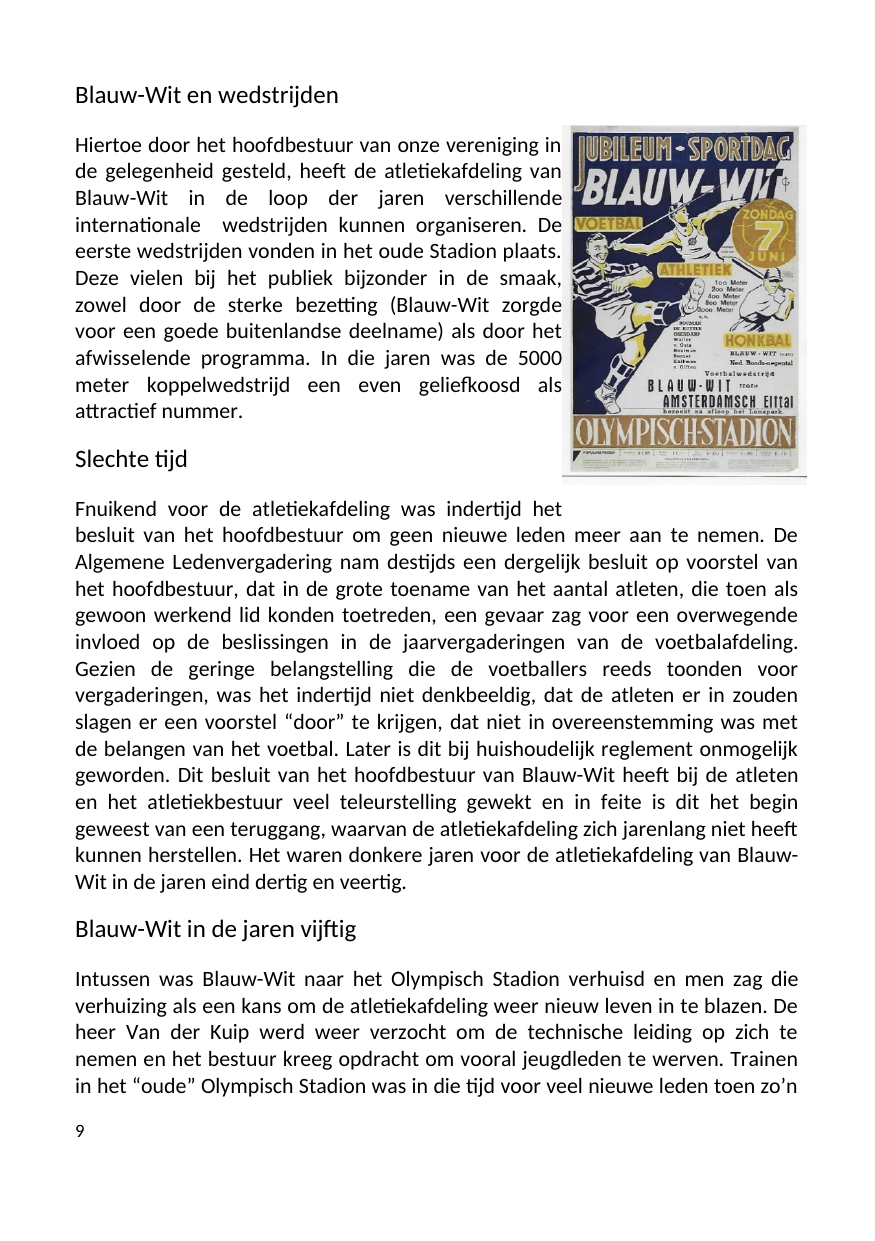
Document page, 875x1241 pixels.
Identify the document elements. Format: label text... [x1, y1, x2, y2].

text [75, 965, 799, 1098]
text Hiertoe door het hoofdbestuur van onze vereniging in de gelegenheid gesteld, heeft de atletiekafdeling van Blauw-Wit in de loop der jaren verschillende internationale wedstrijden kunnen organiseren. De eerste wedstrijden vonden in het oude Stadion plaats. Deze vielen bij het publiek bijzonder in de smaak, zowel door de sterke bezetting (Blauw-Wit zorgde voor een goede buitenlandse deelname) als door het afwisselende programma. In die jaren was de 5000 meter koppelwedstrijd een even geliefkoosd als attractief nummer. [75, 131, 799, 424]
subtitle Blauw-Wit en wedstrijden [75, 79, 799, 110]
text Fnuikend voor de atletiekafdeling was indertijd het besluit van het hoofdbestuur om geen nieuwe leden meer aan te nemen. De Algemene Ledenvergadering nam destijds een dergelijk besluit op voorstel van het hoofdbestuur, dat in de grote toename van het aantal atleten, die toen als gewoon werkend lid konden toetreden, een gevaar zag voor een overwegende invloed op de beslissingen in de jaarvergaderingen van de voetbalafdeling. Gezien de geringe belangstelling die de voetballers reeds toonden voor vergaderingen, was het indertijd niet denkbeeldig, dat de atleten er in zouden slagen er een voorstel “door” te krijgen, dat niet in overeenstemming was met de belangen van het voetbal. Later is dit bij huishoudelijk reglement onmogelijk geworden. Dit besluit van het hoofdbestuur van Blauw-Wit heeft bij de atleten en het atletiekbestuur veel teleurstelling gewekt en in feite is dit het begin geweest van een teruggang, waarvan de atletiekafdeling zich jarenlang niet heeft kunnen herstellen. Het waren donkere jaren voor de atletiekafdeling van Blauw-Wit in de jaren eind dertig en veertig. [75, 495, 799, 895]
subtitle Slechte tijd [75, 443, 799, 473]
picture [562, 125, 807, 485]
subtitle Blauw-Wit in de jaren vijftig [75, 913, 799, 944]
